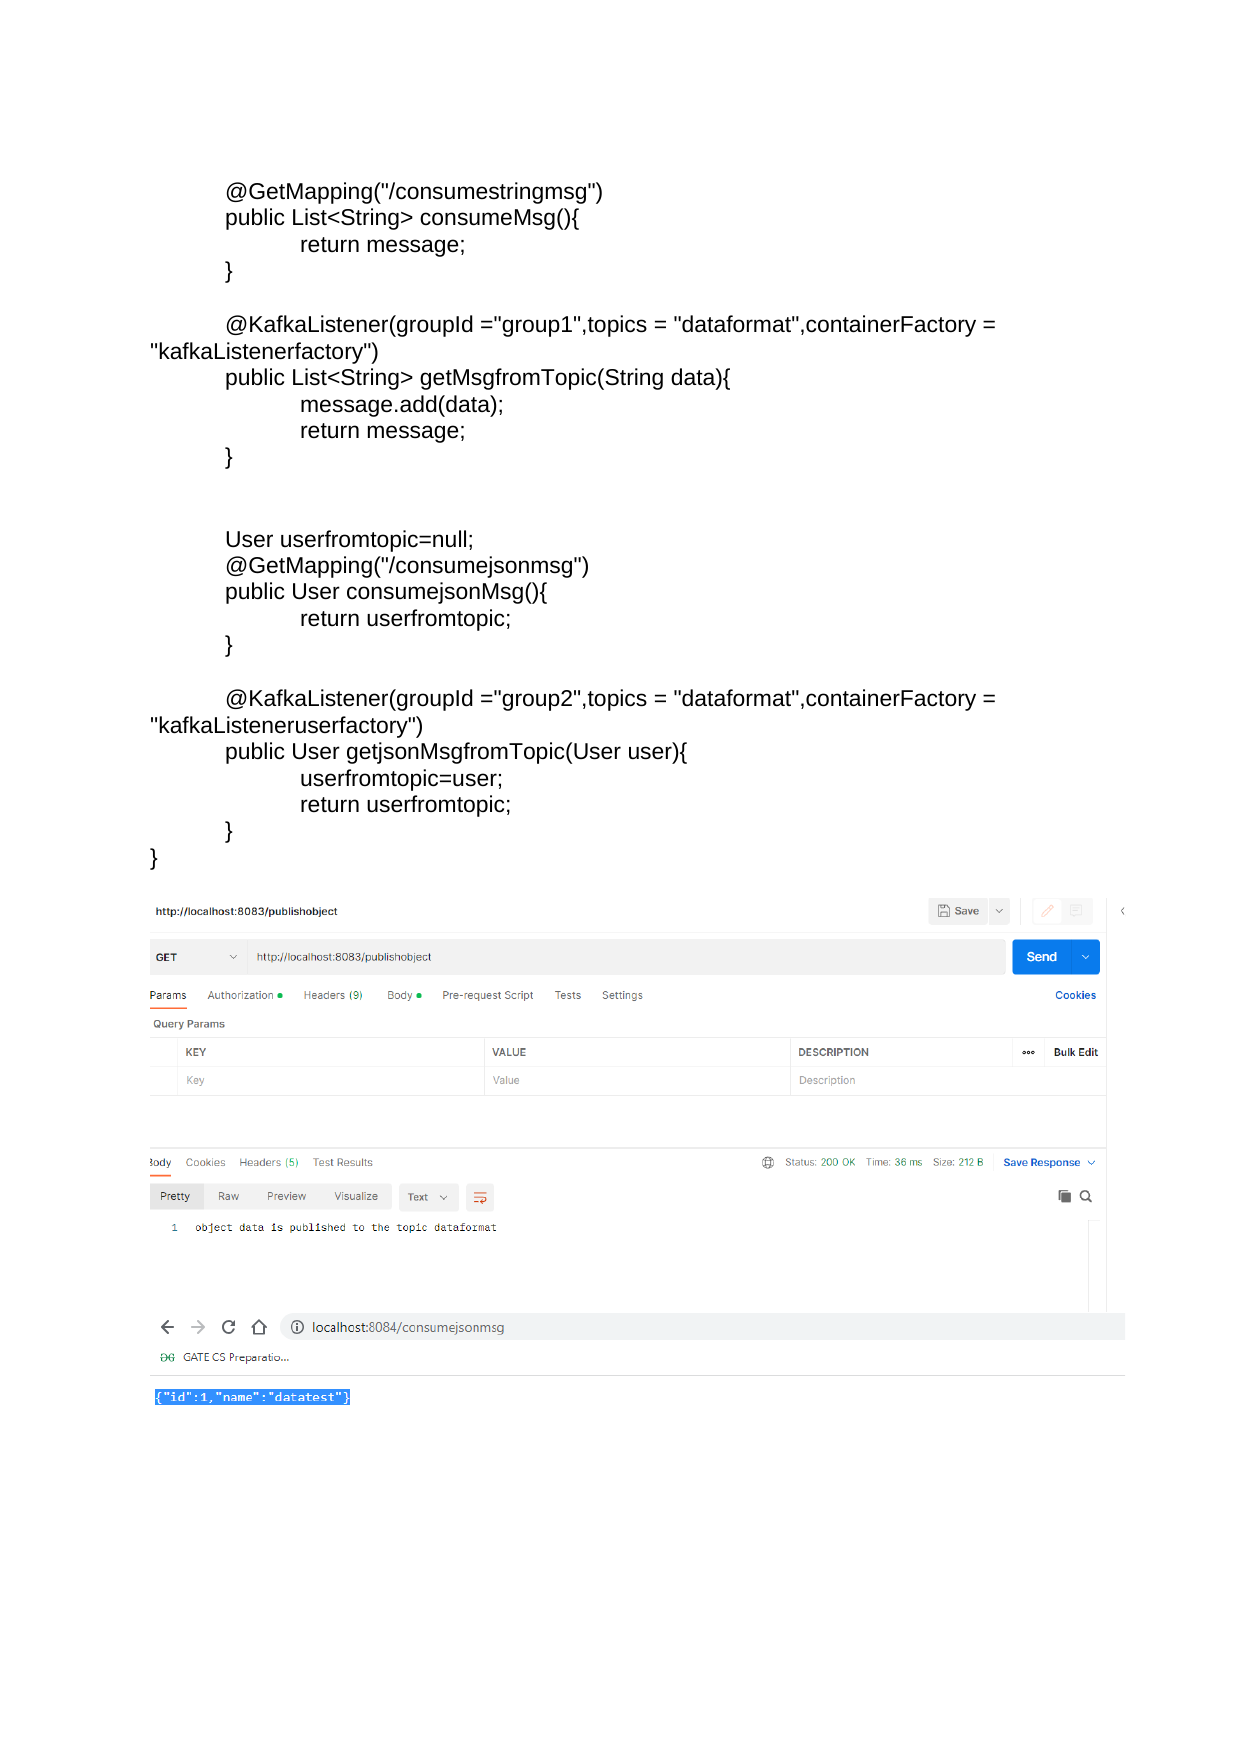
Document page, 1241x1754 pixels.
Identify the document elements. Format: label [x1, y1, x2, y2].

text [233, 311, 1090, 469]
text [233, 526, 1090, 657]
picture [150, 898, 1125, 1599]
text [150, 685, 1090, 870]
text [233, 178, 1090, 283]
